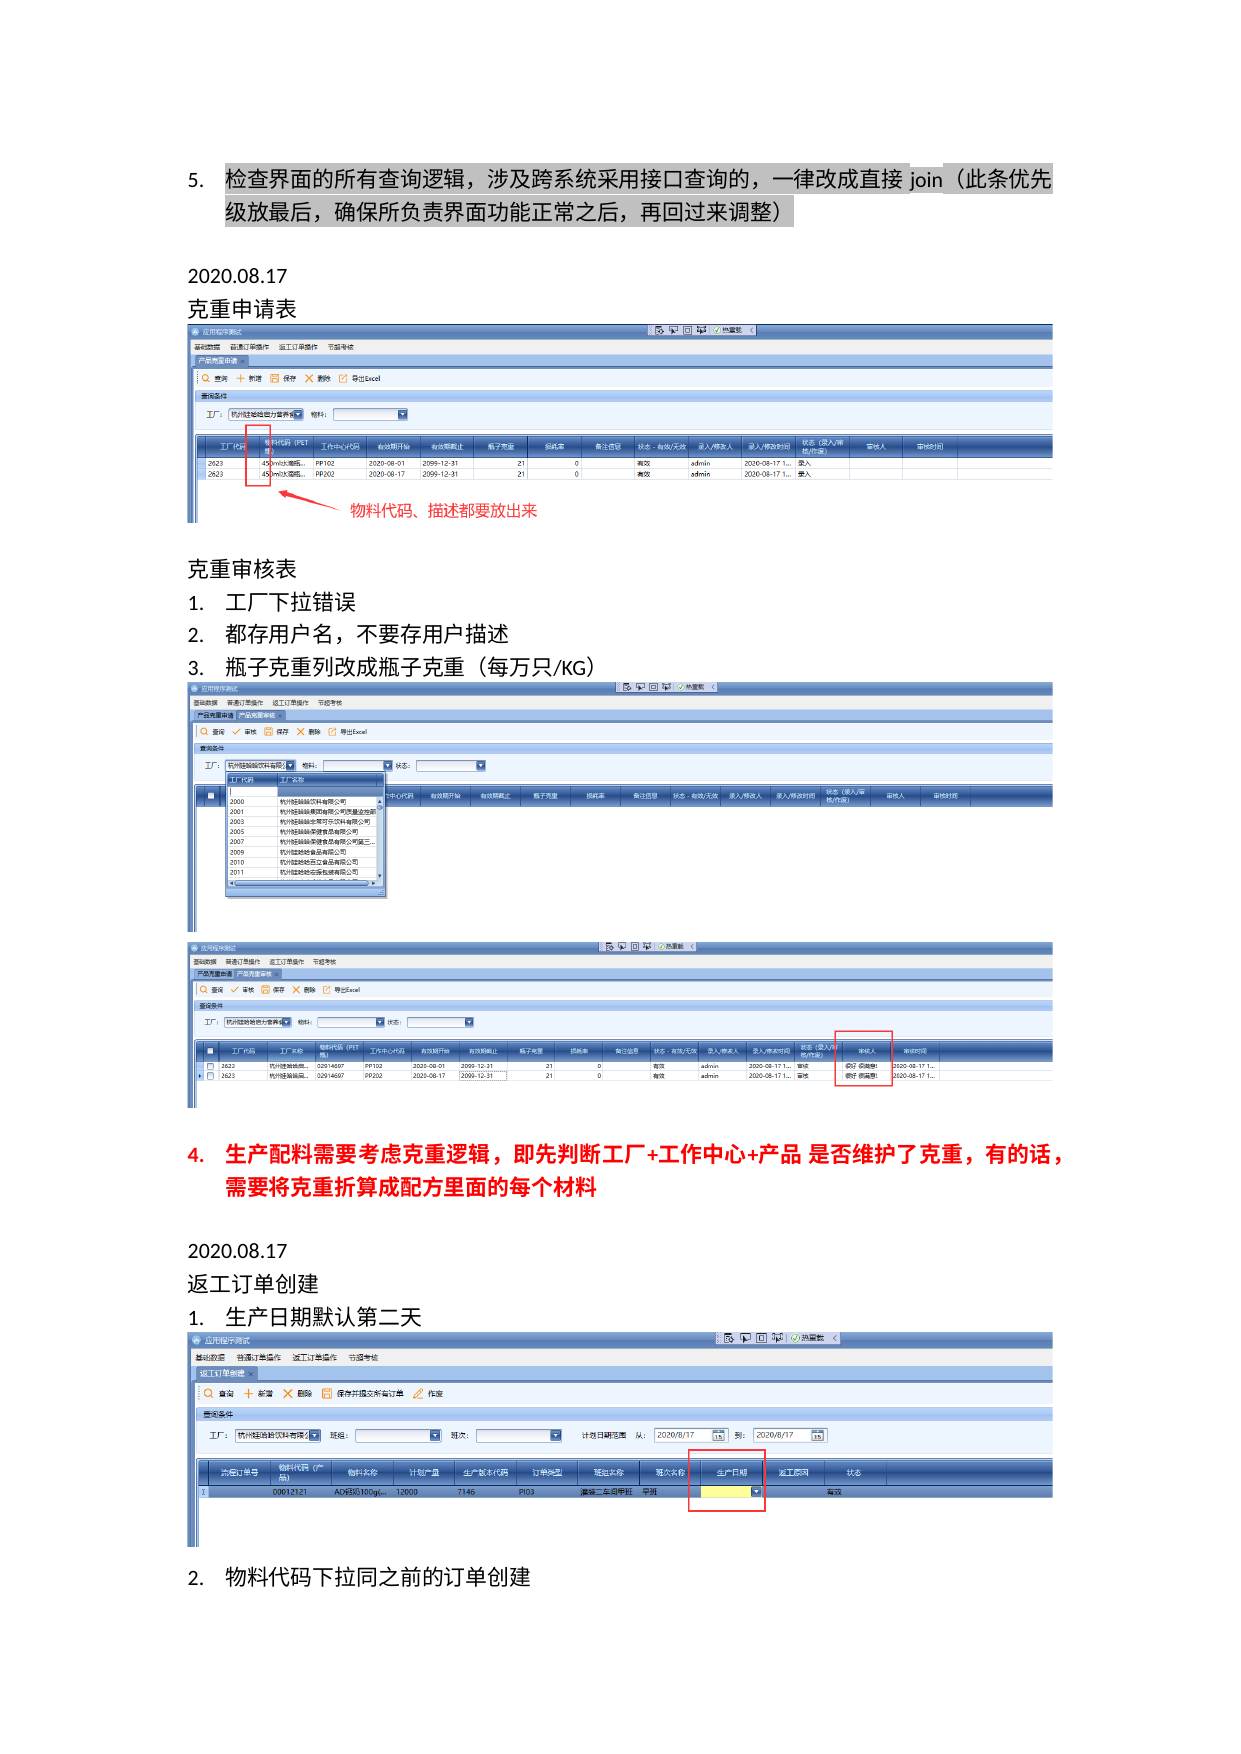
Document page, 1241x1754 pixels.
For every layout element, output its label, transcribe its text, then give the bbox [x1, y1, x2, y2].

text 返工订单创建 [187, 1267, 1053, 1299]
list 瓶子克重列改成瓶子克重（每万只/KG） [187, 649, 1053, 682]
picture [187, 324, 1053, 523]
list 检查界面的所有查询逻辑，涉及跨系统采用接口查询的，一律改成直接join（此条优先级放最后，确保所负责界面功能正常之后，再回过来调整） [187, 162, 1053, 227]
list 生产日期默认第二天 [187, 1299, 1053, 1332]
text 克重申请表 [187, 292, 1053, 324]
text 2020.08.17 [187, 1234, 1053, 1267]
text 克重审核表 [187, 552, 1053, 584]
text 2020.08.17 [187, 259, 1053, 292]
list 物料代码下拉同之前的订单创建 [187, 1559, 1053, 1592]
list 都存用户名，不要存用户描述 [187, 617, 1053, 649]
picture [187, 942, 1053, 1108]
list 工厂下拉错误 [187, 584, 1053, 617]
list 生产配料需要考虑克重逻辑，即先判断工厂+工作中心+产品 是否维护了克重，有的话，需要将克重折算成配方里面的每个材料 [187, 1137, 1053, 1202]
picture [187, 1332, 1053, 1547]
picture [187, 682, 1053, 932]
